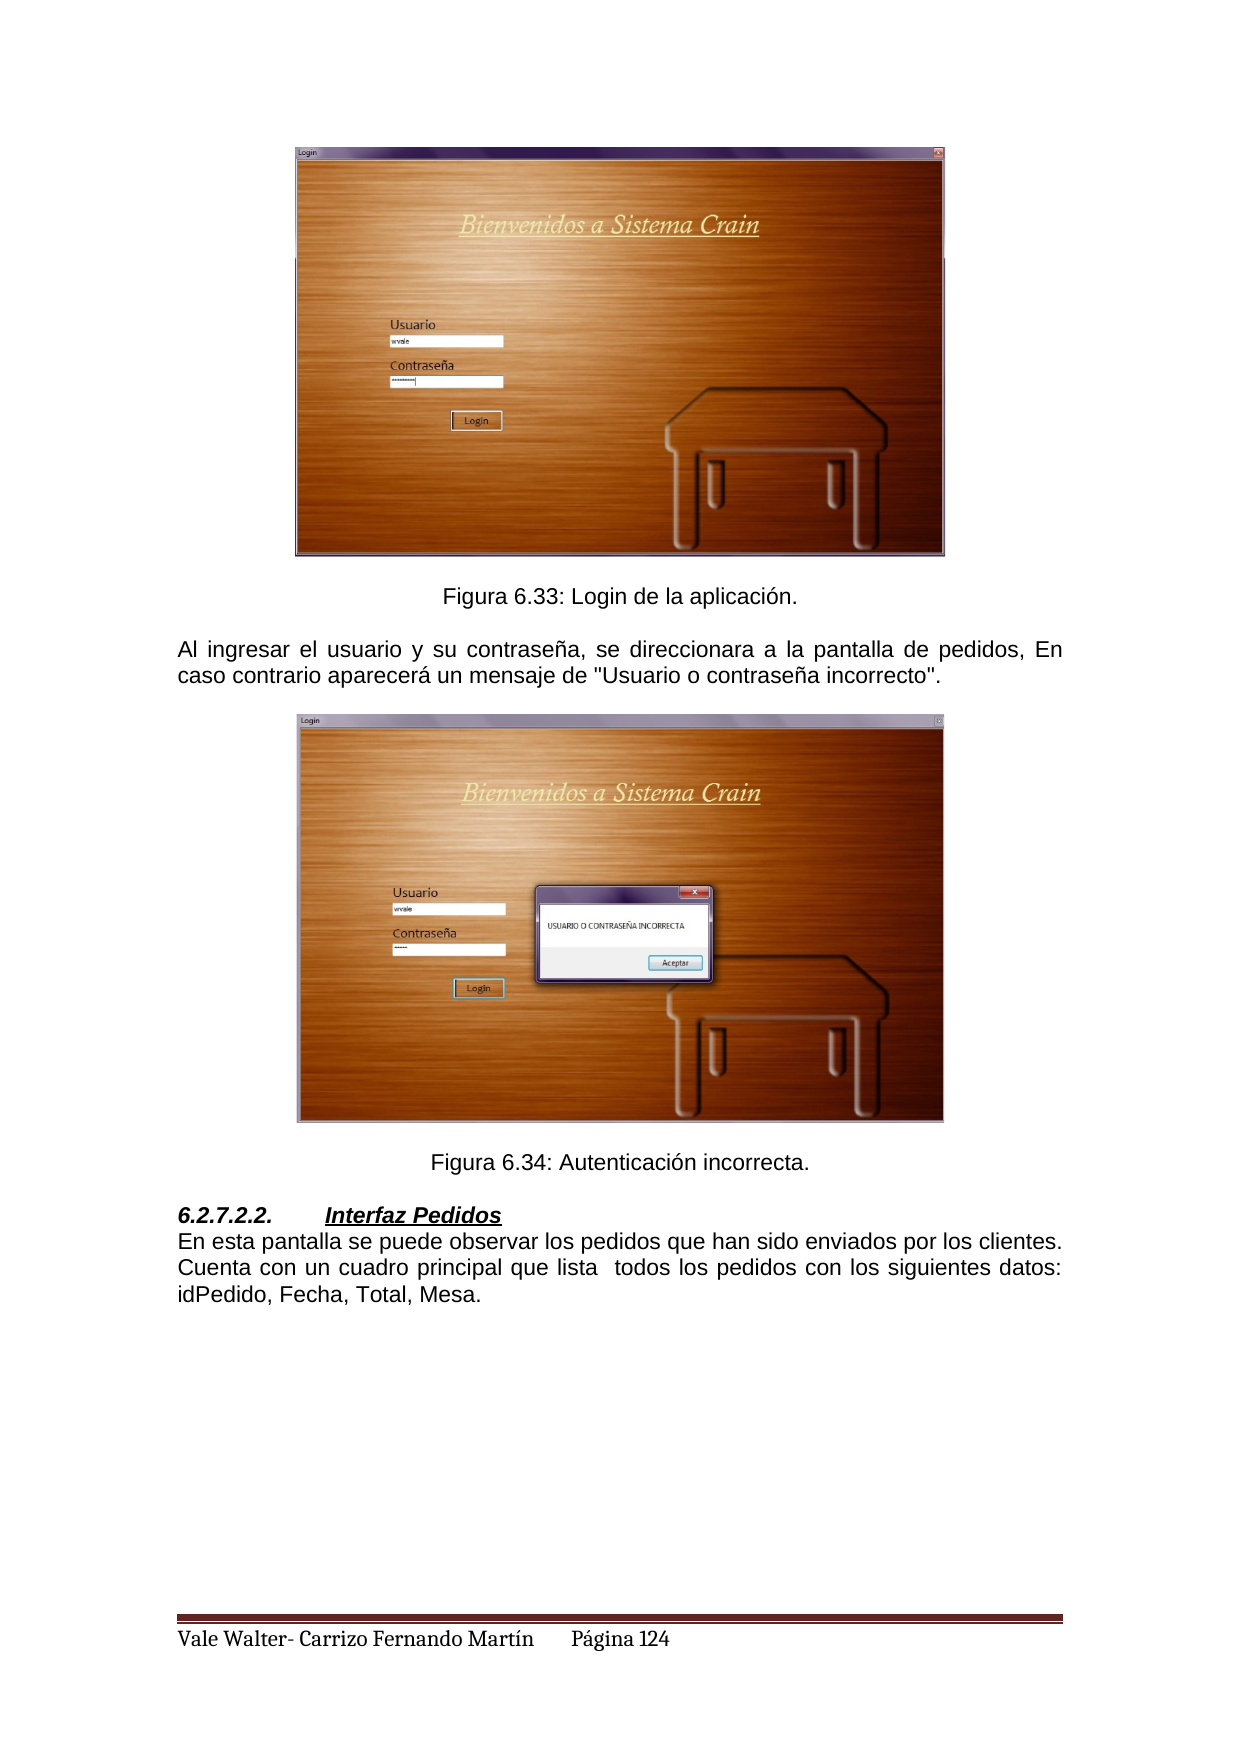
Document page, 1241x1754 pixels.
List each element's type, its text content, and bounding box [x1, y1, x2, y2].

text Figura 6.34: Autenticación incorrecta. [177, 1149, 1063, 1175]
text Figura 6.33: Login de la aplicación. [177, 583, 1063, 609]
picture [295, 147, 946, 557]
text En esta pantalla se puede observar los pedidos que han sido enviados por los clientes. Cuenta con un cuadro principal que lista todos los pedidos con los siguientes datos: idPedido, Fecha, Total, Mesa. [177, 1228, 1063, 1307]
picture [296, 714, 945, 1123]
text Al ingresar el usuario y su contraseña, se direccionara a la pantalla de pedidos, En caso contrario aparecerá un mensaje de "Usuario o contraseña incorrecto". [177, 636, 1063, 688]
list Interfaz Pedidos [177, 1202, 1063, 1228]
